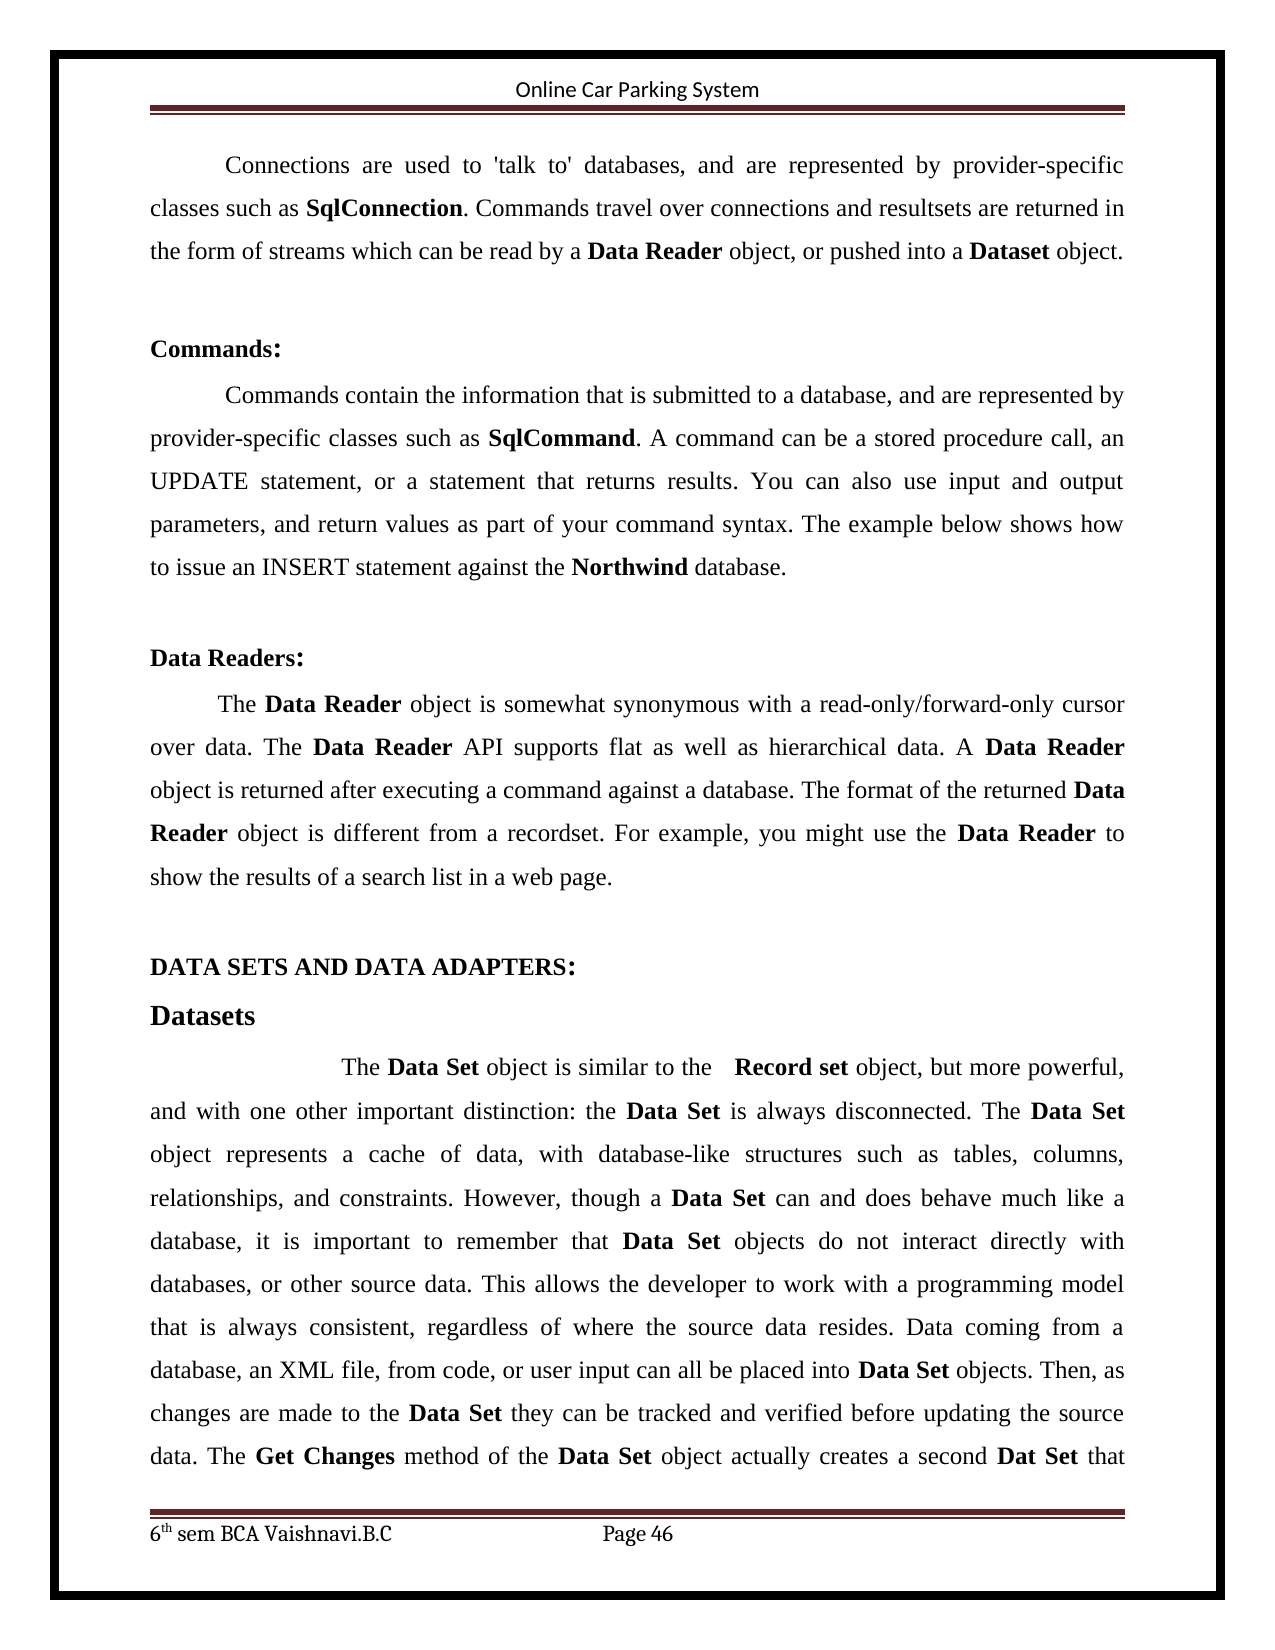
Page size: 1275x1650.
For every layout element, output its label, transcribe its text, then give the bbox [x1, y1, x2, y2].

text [150, 998, 1125, 1470]
text The Data Reader object is somewhat synonymous with a read-only/forward-only cursor over data. The Data Reader API supports flat as well as hierarchical data. A Data Reader object is returned after executing a command against a database. The format of the returned Data Reader object is different from a recordset. For example, you might use the Data Reader to show the results of a search list in a web page. [150, 689, 1125, 890]
text DATA SETS AND DATA ADAPTERS: [150, 948, 1125, 981]
text Data Readers: [150, 639, 1125, 672]
text Commands contain the information that is submitted to a database, and are represented by provider-specific classes such as SqlCommand. A command can be a stored procedure call, an UPDATE statement, or a statement that returns results. You can also use input and output parameters, and return values as part of your command syntax. The example below shows how to issue an INSERT statement against the Northwind database. [150, 380, 1125, 581]
text Connections are used to 'talk to' databases, and are represented by provider-specific classes such as SqlConnection. Commands travel over connections and resultsets are returned in the form of streams which can be read by a Data Reader object, or pushed into a Dataset object. [150, 150, 1125, 265]
text Commands: [150, 330, 1125, 363]
